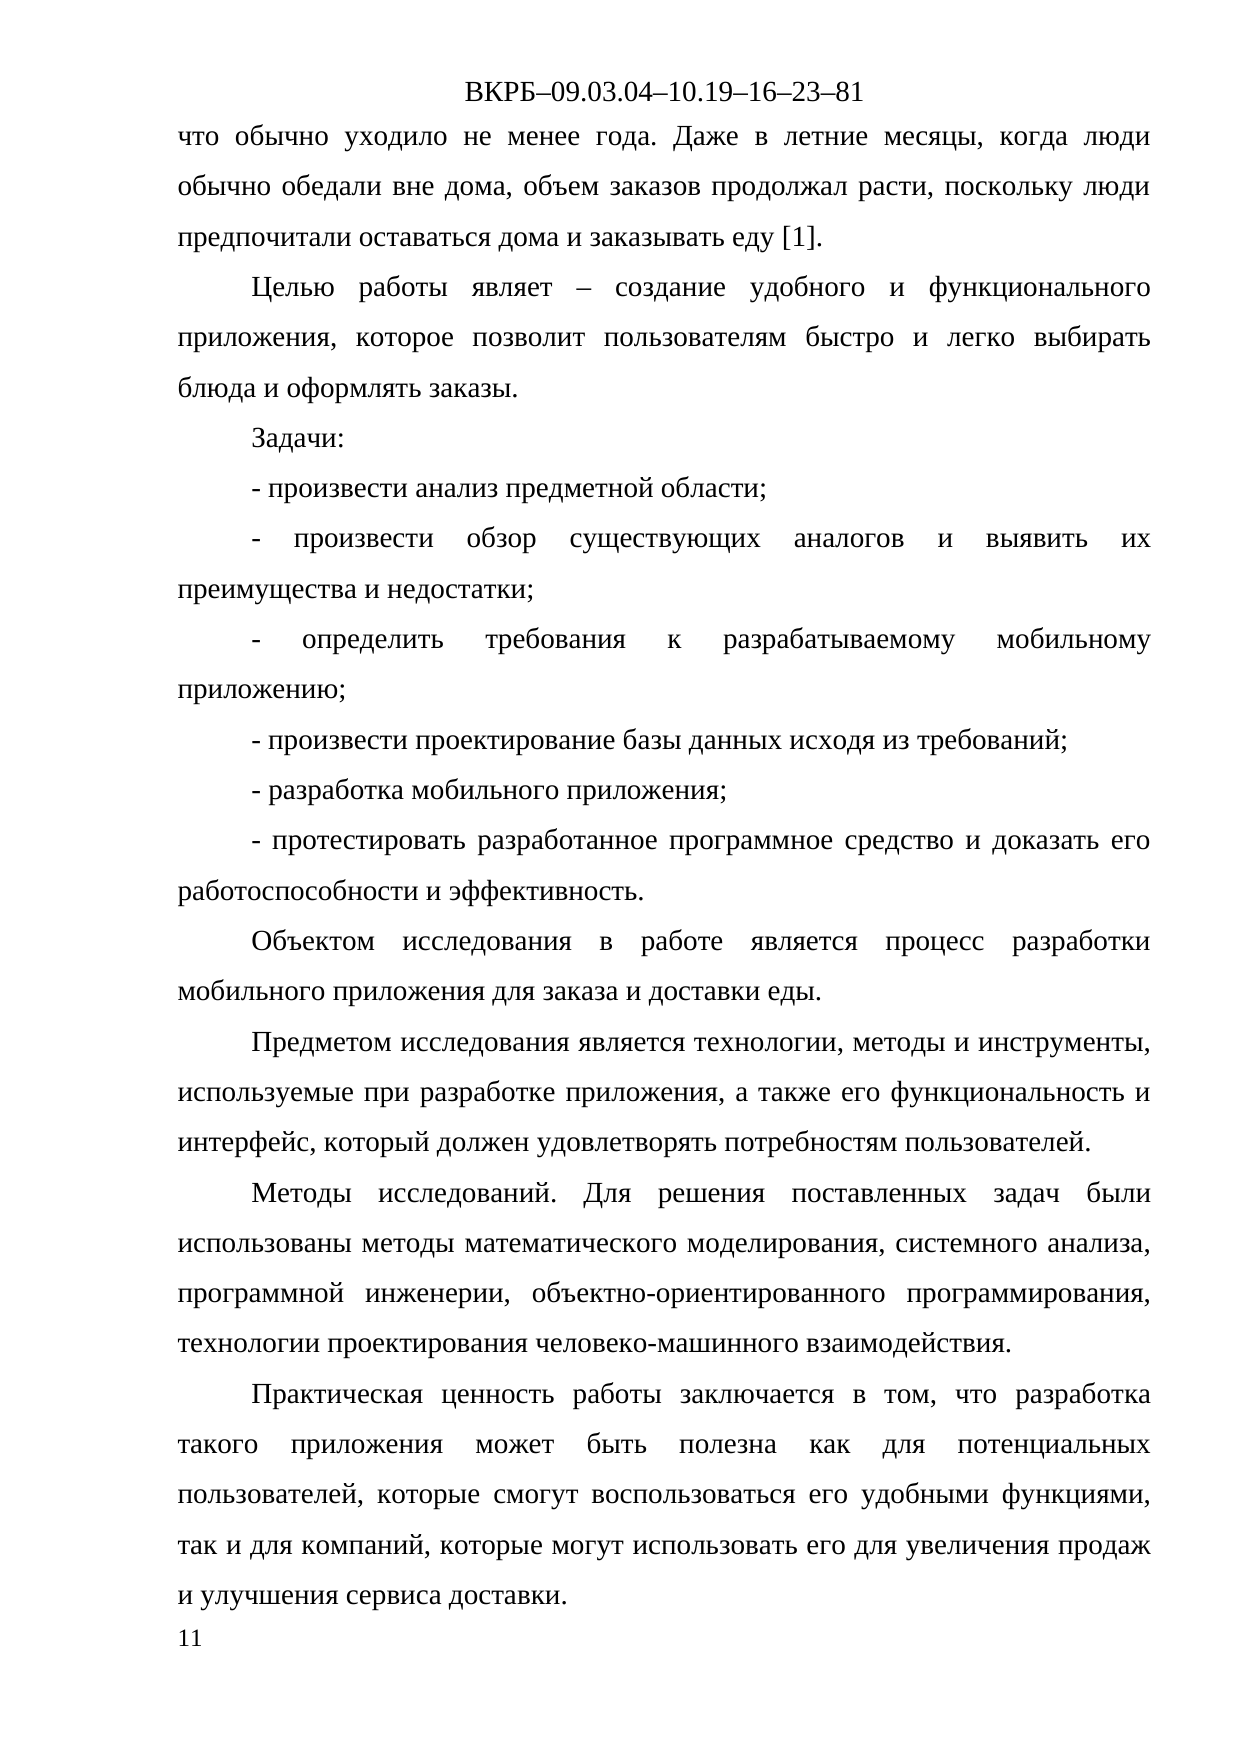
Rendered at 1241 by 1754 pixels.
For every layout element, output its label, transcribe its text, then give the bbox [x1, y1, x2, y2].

text Задачи: [177, 420, 1152, 453]
text Предметом исследования является технологии, методы и инструменты, используемые при разработке приложения, а также его функциональность и интерфейс, который должен удовлетворять потребностям пользователей. [177, 1024, 1152, 1158]
text Практическая ценность работы заключается в том, что разработка такого приложения может быть полезна как для потенциальных пользователей, которые смогут воспользоваться его удобными функциями, так и для компаний, которые могут использовать его для увеличения продаж и улучшения сервиса доставки. [177, 1376, 1152, 1611]
text - определить требования к разрабатываемому мобильному приложению; [177, 621, 1152, 705]
text - разработка мобильного приложения; [177, 772, 1152, 806]
text - произвести проектирование базы данных исходя из требований; [177, 722, 1152, 755]
text - протестировать разработанное программное средство и доказать его работоспособности и эффективность. [177, 822, 1152, 906]
text Методы исследований. Для решения поставленных задач были использованы методы математического моделирования, системного анализа, программной инженерии, объектно-ориентированного программирования, технологии проектирования человеко-машинного взаимодействия. [177, 1175, 1152, 1359]
text Объектом исследования в работе является процесс разработки мобильного приложения для заказа и доставки еды. [177, 923, 1152, 1007]
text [177, 118, 1152, 252]
text - произвести обзор существующих аналогов и выявить их преимущества и недостатки; [177, 521, 1152, 604]
text Целью работы являет – создание удобного и функционального приложения, которое позволит пользователям быстро и легко выбирать блюда и оформлять заказы. [177, 269, 1152, 403]
text - произвести анализ предметной области; [177, 470, 1152, 504]
